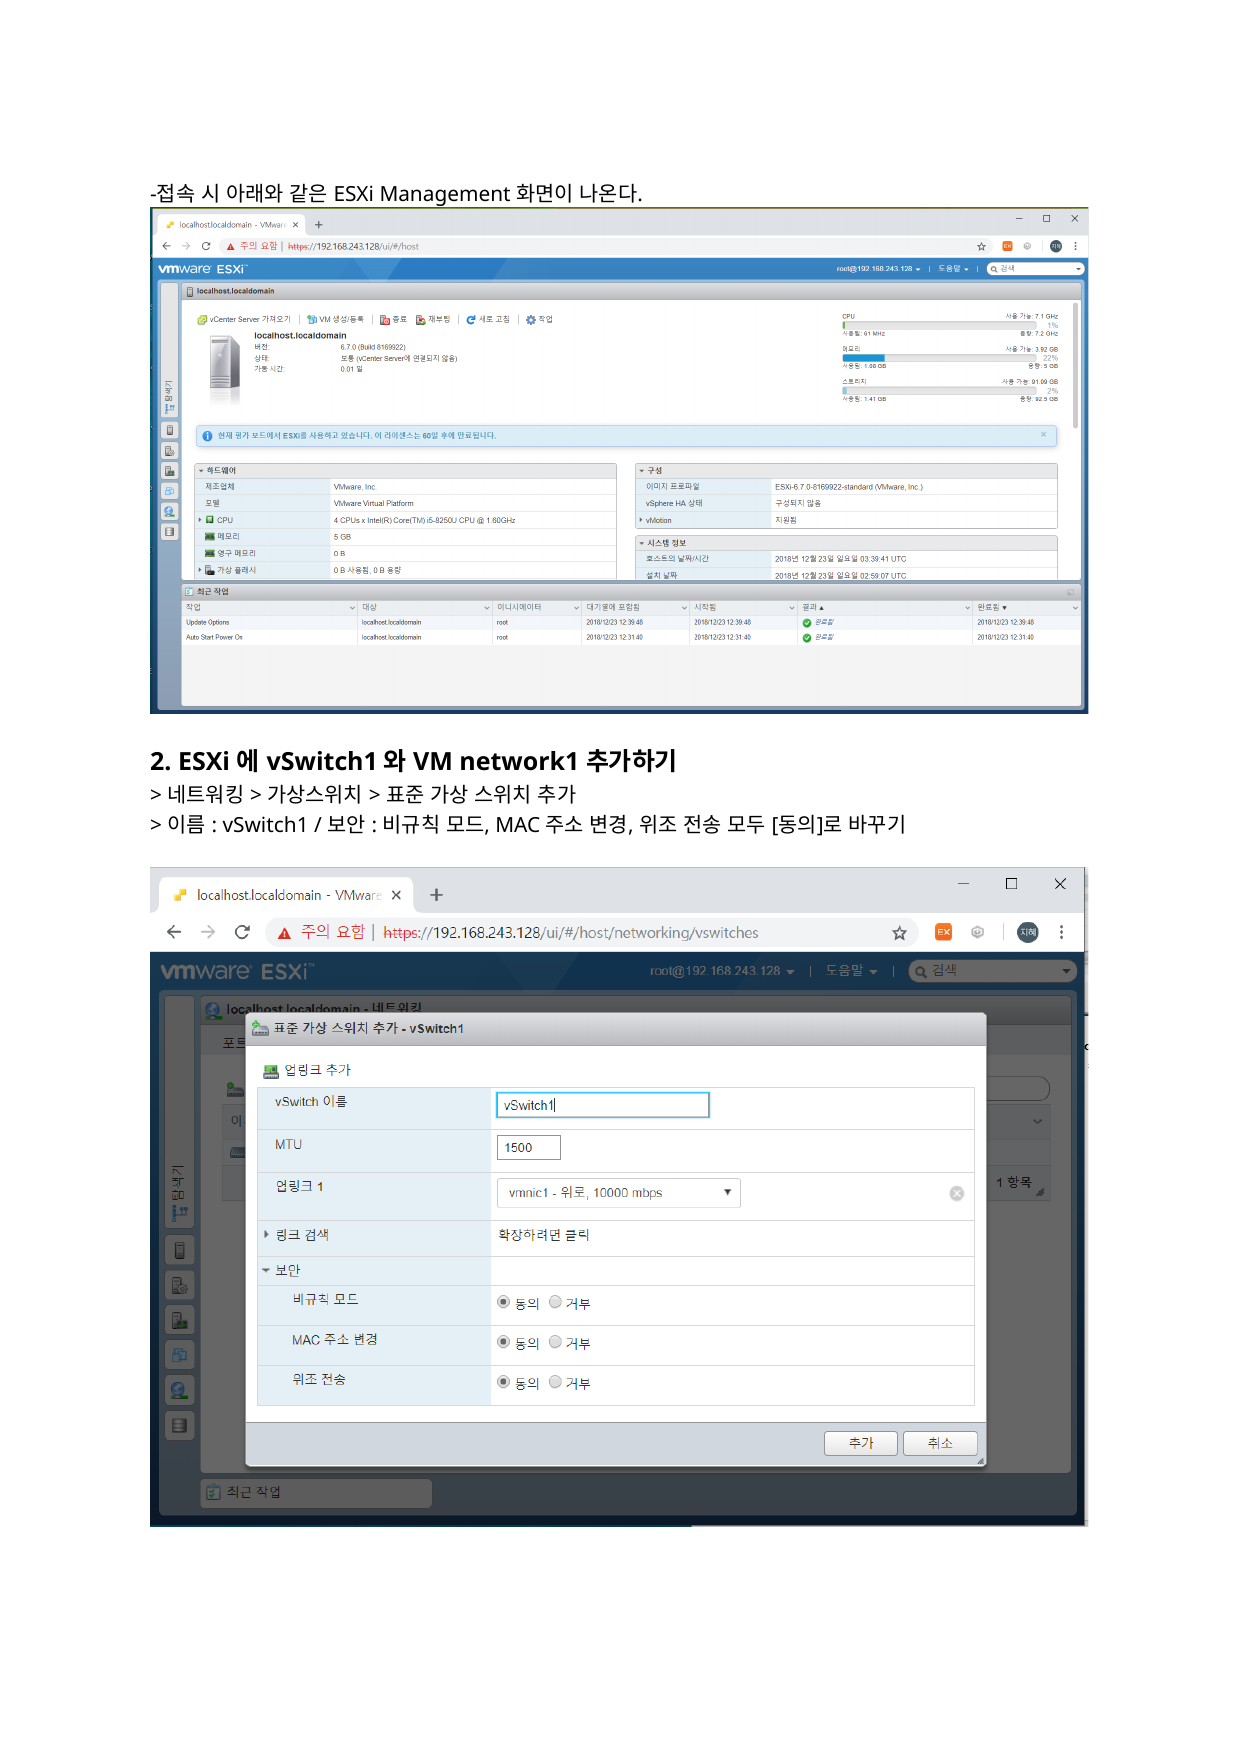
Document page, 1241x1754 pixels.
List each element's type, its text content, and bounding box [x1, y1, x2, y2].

picture [150, 867, 1089, 1527]
text 2. ESXi 에 vSwitch1와 VM network1 추가하기 [150, 742, 1090, 778]
text -접속 시 아래와 같은 ESXi Management 화면이 나온다. [150, 177, 1090, 207]
picture [150, 207, 1089, 714]
text > 이름 : vSwitch1 / 보안 : 비규칙 모드, MAC 주소 변경, 위조 전송 모두 [동의]로 바꾸기 [150, 808, 1090, 839]
text > 네트워킹 > 가상스위치 > 표준 가상 스위치 추가 [150, 778, 1090, 808]
